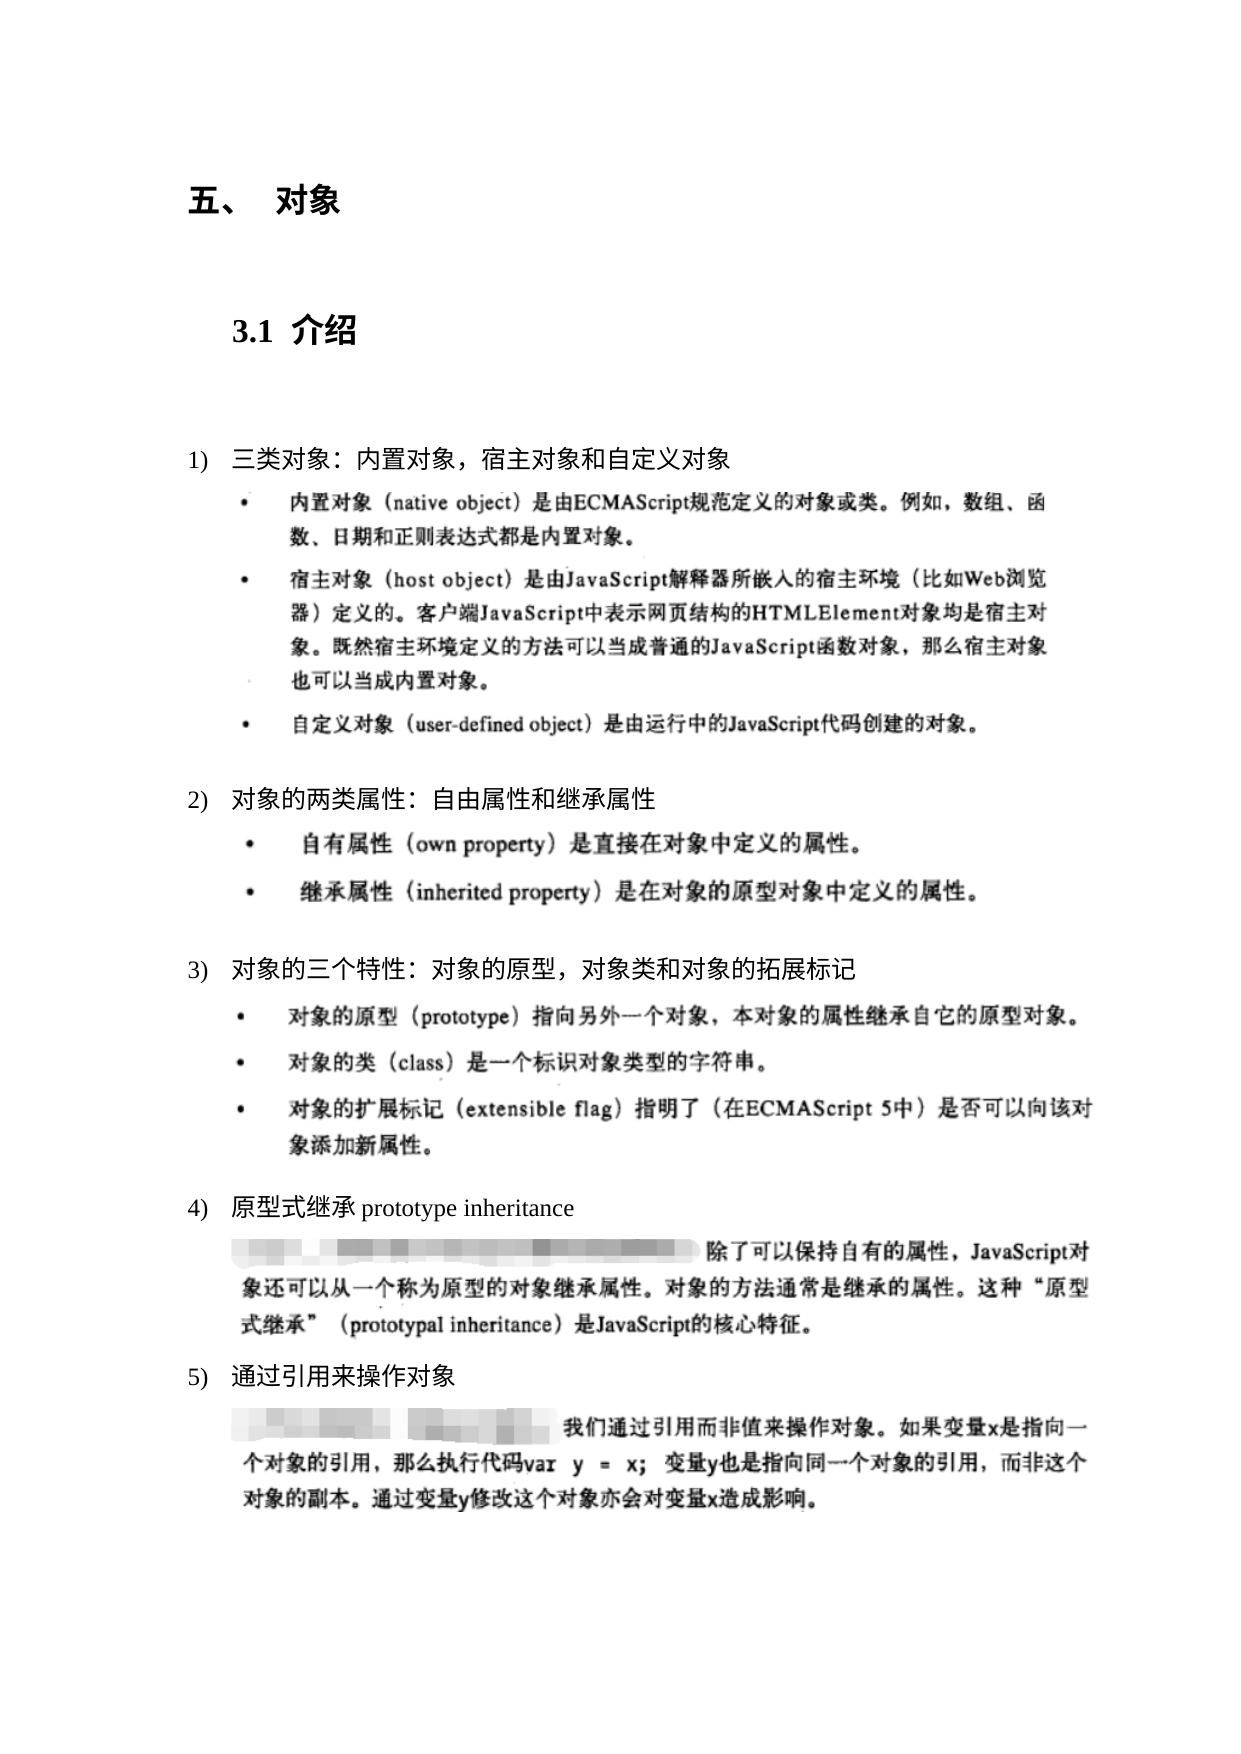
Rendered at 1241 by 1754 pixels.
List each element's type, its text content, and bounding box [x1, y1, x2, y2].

subtitle 对象 [187, 164, 1053, 232]
subtitle 介绍 [232, 294, 1053, 362]
picture [231, 1001, 1097, 1164]
picture [231, 831, 987, 907]
list 对象的两类属性：自由属性和继承属性 [187, 764, 1053, 832]
list 原型式继承prototype inheritance [187, 1171, 1053, 1239]
picture [237, 492, 1053, 738]
picture [231, 1408, 1097, 1512]
picture [231, 1239, 1097, 1341]
list 三类对象：内置对象，宿主对象和自定义对象 [187, 424, 1053, 492]
list 通过引用来操作对象 [187, 1341, 1053, 1409]
list 对象的三个特性：对象的原型，对象类和对象的拓展标记 [187, 933, 1053, 1001]
